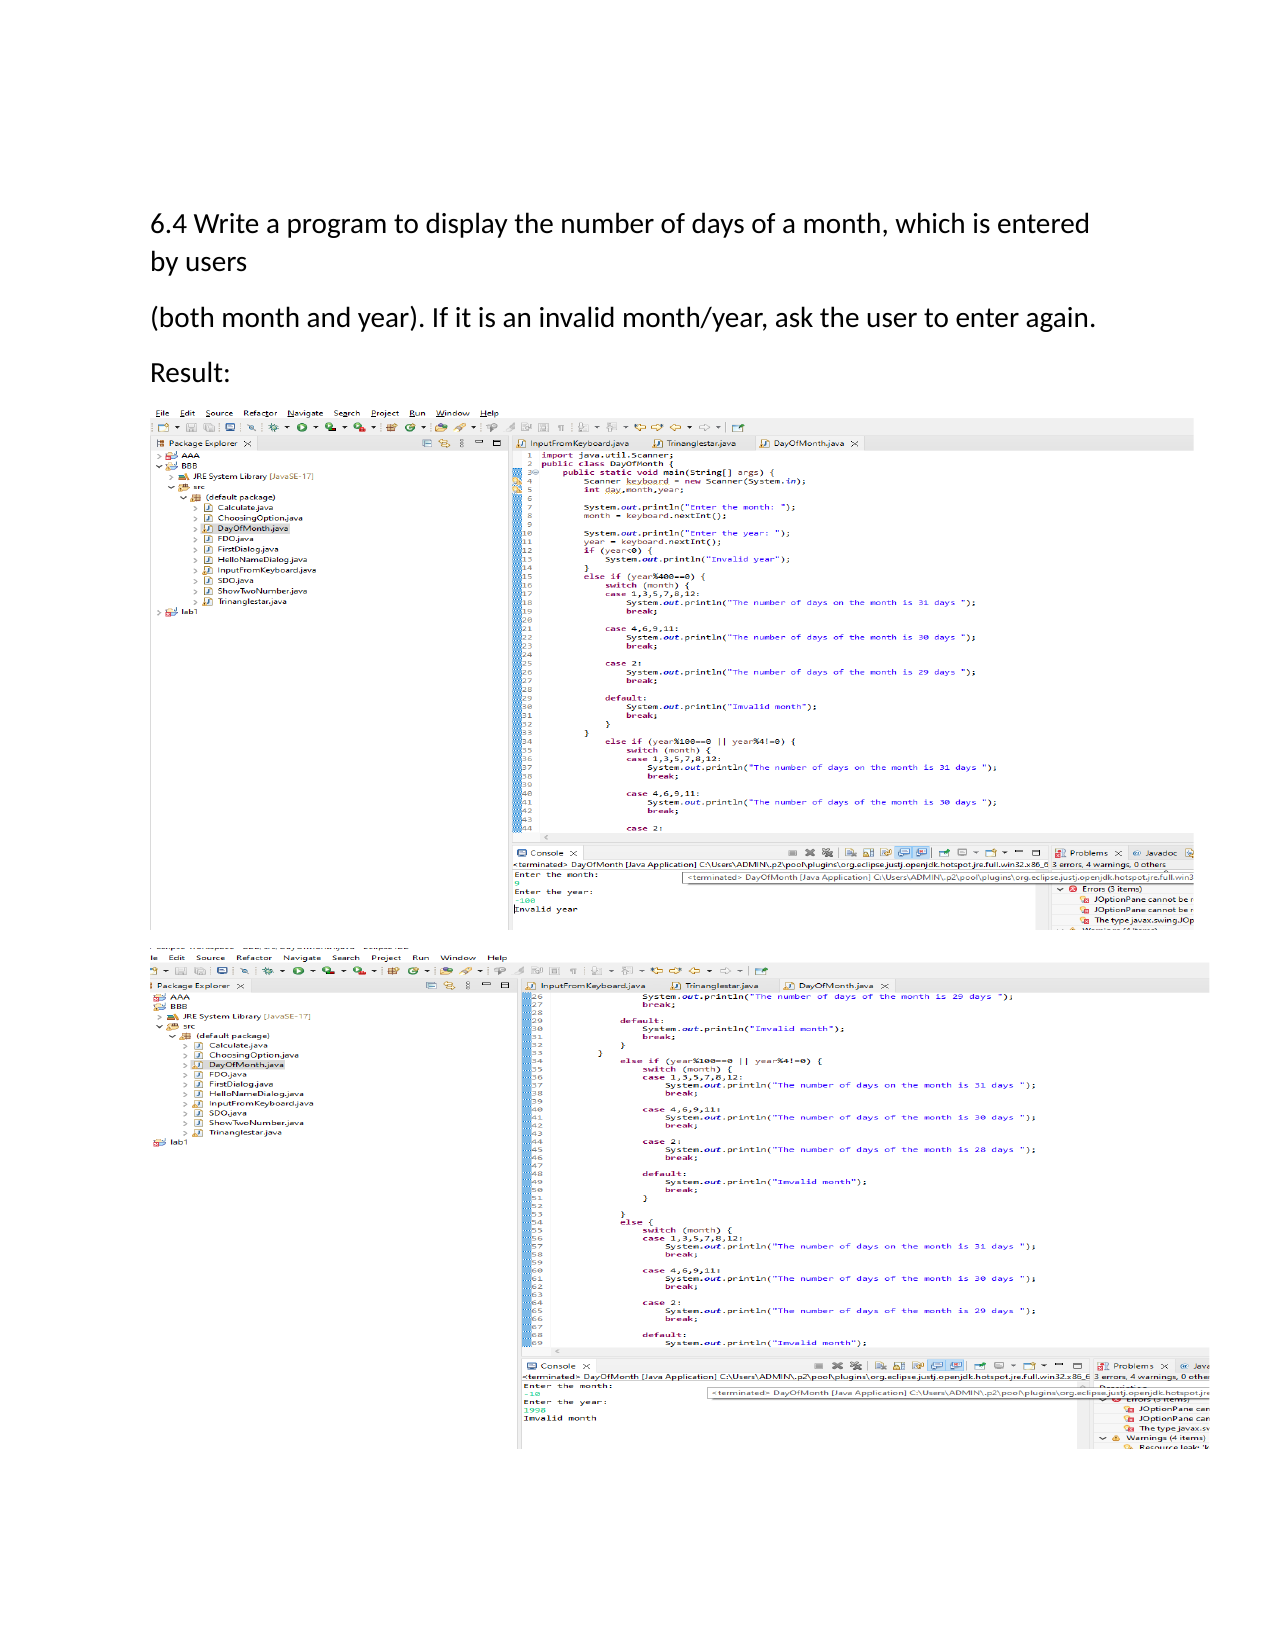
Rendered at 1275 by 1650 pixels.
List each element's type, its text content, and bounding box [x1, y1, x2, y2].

text (both month and year). If it is an invalid month/year, ask the user to enter again. [150, 299, 1125, 334]
text 6.4 Write a program to display the number of days of a month, which is entered by users [150, 205, 1125, 279]
picture [150, 948, 1210, 1449]
picture [150, 408, 1194, 930]
text Result: [150, 354, 1125, 389]
